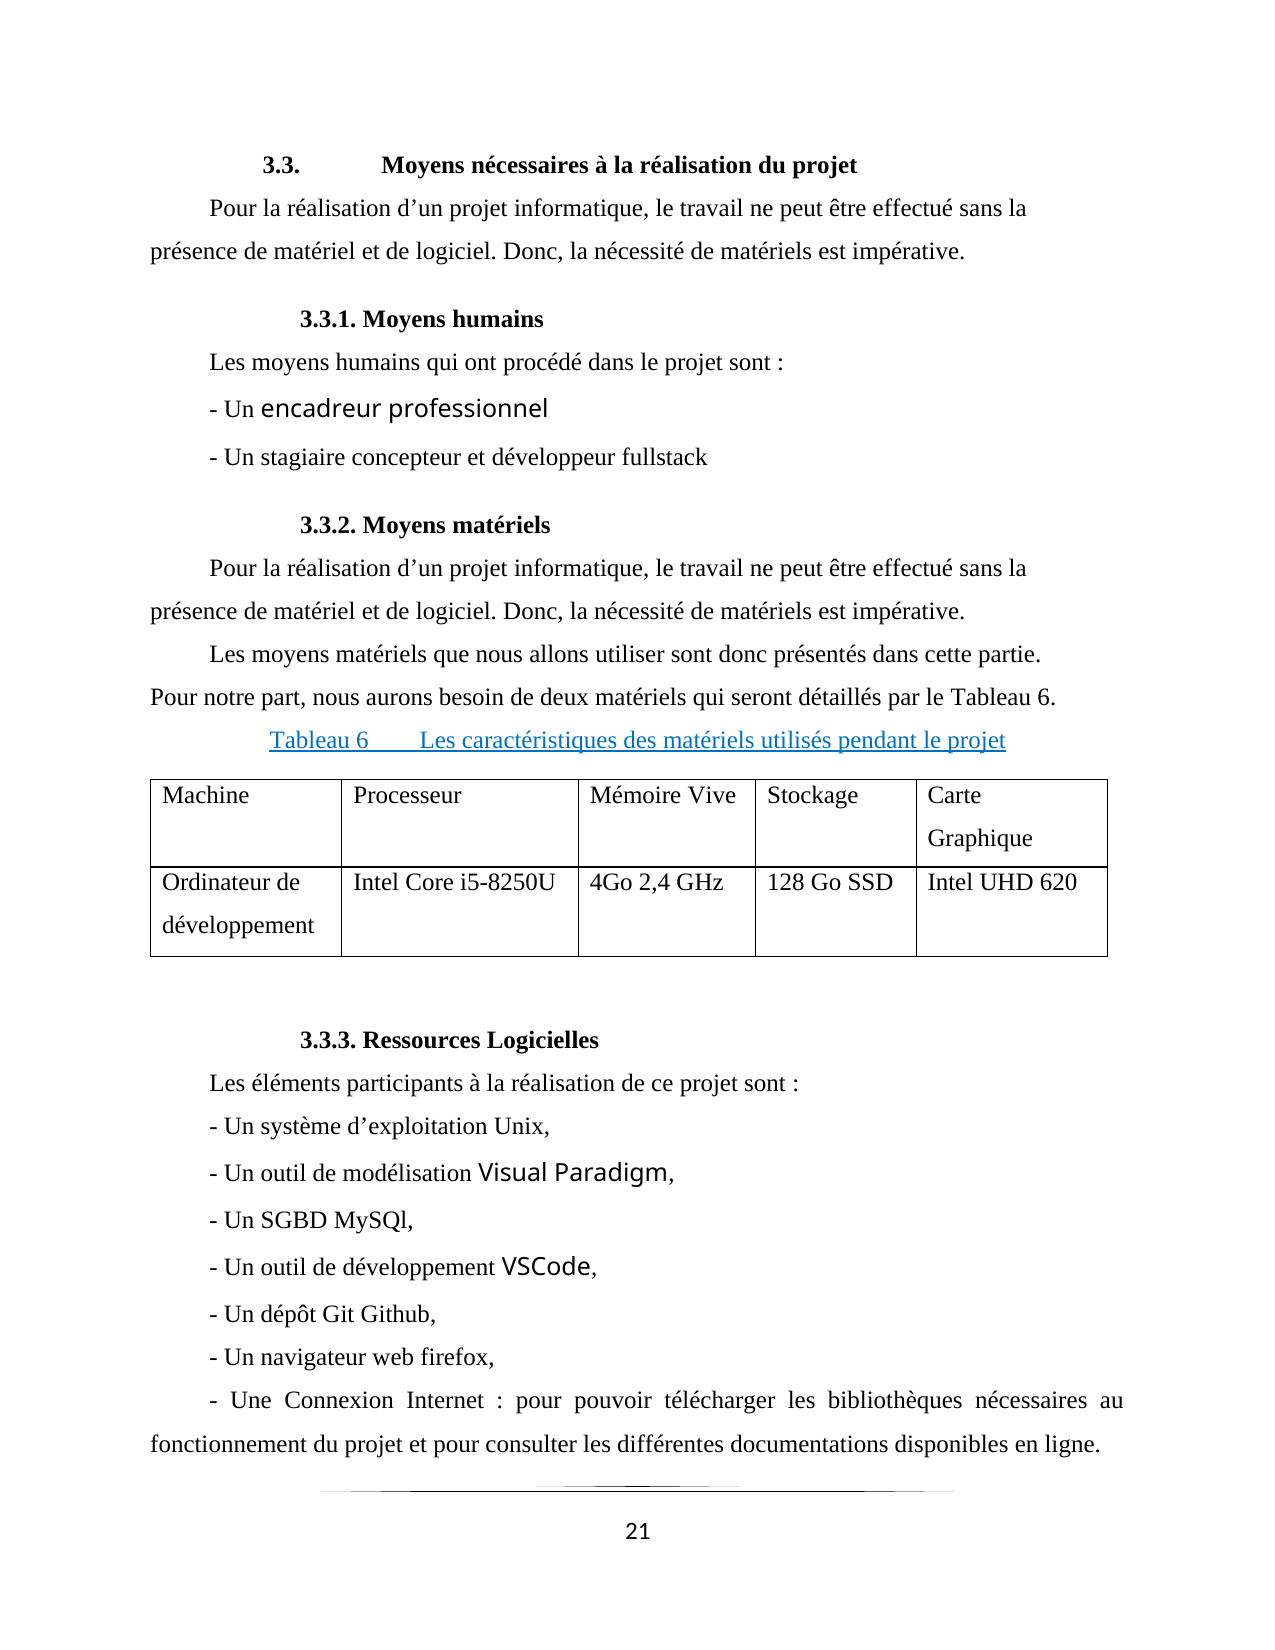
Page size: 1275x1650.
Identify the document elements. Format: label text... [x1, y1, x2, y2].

list Moyens nécessaires à la réalisation du projet [262, 150, 1125, 179]
table_cell 4Go 2,4 GHz [579, 868, 755, 956]
text Pour la réalisation d’un projet informatique, le travail ne peut être effectué sans la présence de matériel et de logiciel. Donc, la nécessité de matériels est impérative. [150, 193, 1125, 265]
table_header Carte Graphique [917, 780, 1107, 866]
text Les éléments participants à la réalisation de ce projet sont : [150, 1068, 1125, 1097]
text - Un système d’exploitation Unix, [150, 1111, 1125, 1140]
text - Un encadreur professionnel [150, 391, 1125, 425]
text Pour la réalisation d’un projet informatique, le travail ne peut être effectué sans la présence de matériel et de logiciel. Donc, la nécessité de matériels est impérative. [150, 553, 1125, 625]
text - Un dépôt Git Github, [150, 1299, 1125, 1328]
text Les moyens humains qui ont procédé dans le projet sont : [150, 347, 1125, 376]
text - Un stagiaire concepteur et développeur fullstack [150, 442, 1125, 470]
text - Une Connexion Internet : pour pouvoir télécharger les bibliothèques nécessaires au fonctionnement du projet et pour consulter les différentes documentations disponibles en ligne. [150, 1386, 1125, 1457]
text 3.3.3. Ressources Logicielles [300, 1025, 1125, 1053]
text - Un SGBD MySQl, [150, 1205, 1125, 1234]
text Les caractéristiques des matériels utilisés pendant le projet [150, 725, 1125, 754]
text - Un outil de développement VSCode, [150, 1248, 1125, 1282]
text Les moyens matériels que nous allons utiliser sont donc présentés dans cette partie. Pour notre part, nous aurons besoin de deux matériels qui seront détaillés par le Tableau 6. [150, 639, 1125, 711]
table_header Machine [151, 780, 341, 866]
table_header Mémoire Vive [579, 780, 755, 866]
table_cell 128 Go SSD [756, 868, 916, 956]
table_cell Intel Core i5-8250U [342, 868, 578, 956]
text 3.3.1. Moyens humains [300, 304, 1125, 333]
table_cell Intel UHD 620 [917, 868, 1107, 956]
text 3.3.2. Moyens matériels [300, 510, 1125, 538]
table_header Processeur [342, 780, 578, 866]
table_header Stockage [756, 780, 916, 866]
table_cell Ordinateur de développement [151, 868, 341, 956]
text - Un navigateur web firefox, [150, 1342, 1125, 1371]
text - Un outil de modélisation Visual Paradigm, [150, 1154, 1125, 1188]
